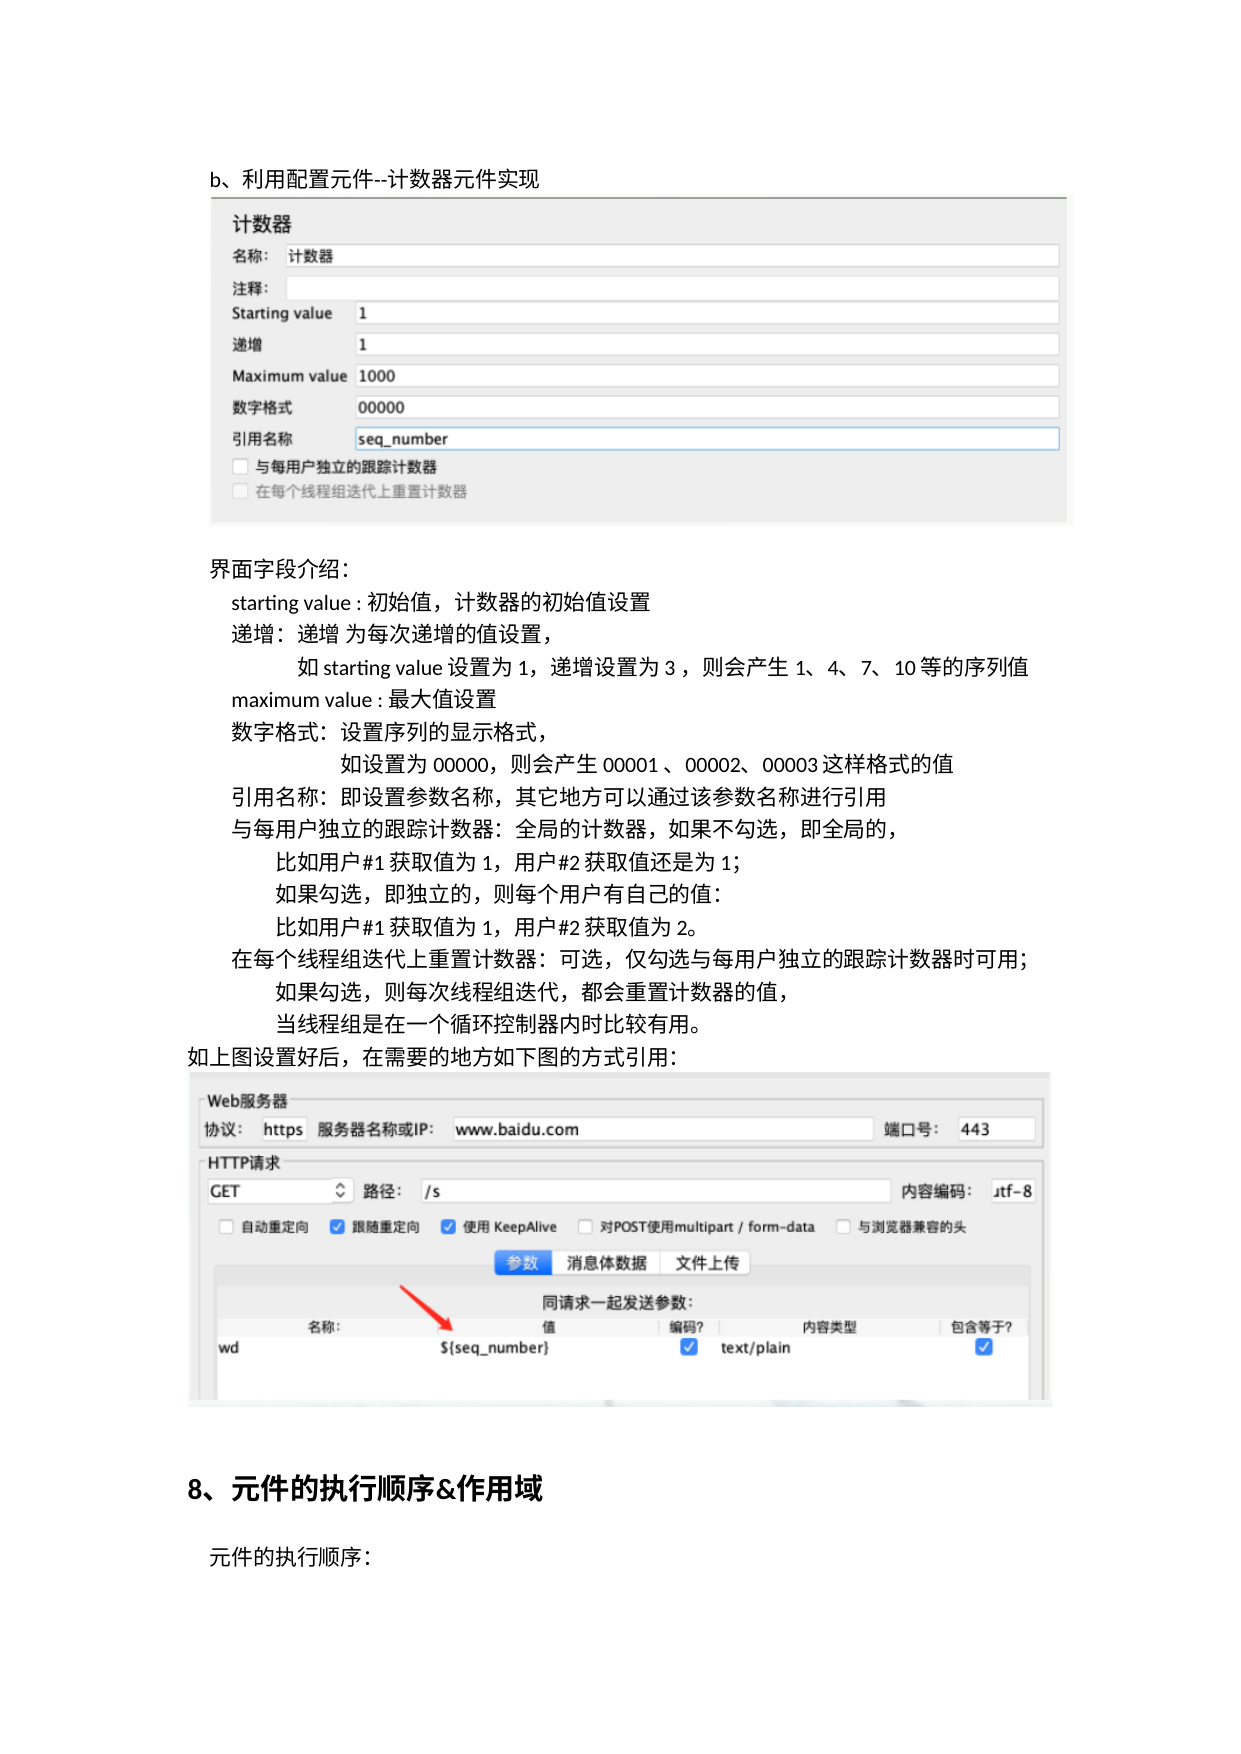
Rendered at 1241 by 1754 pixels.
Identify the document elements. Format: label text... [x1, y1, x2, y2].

list 数字格式：设置序列的显示格式， [187, 714, 1053, 747]
list 比如用户#1 获取值为1，用户#2获取值还是为1； [187, 844, 1053, 877]
list 比如用户#1 获取值为1，用户#2获取值为2。 [187, 909, 1053, 942]
list 与每用户独立的跟踪计数器：全局的计数器，如果不勾选，即全局的， [187, 812, 1053, 844]
list starting value : 初始值，计数器的初始值设置 [187, 584, 1053, 617]
list 如上图设置好后，在需要的地方如下图的方式引用： [187, 1039, 1053, 1072]
picture [209, 194, 1075, 526]
list 如设置为 00000，则会产生 00001 、00002、00003这样格式的值 [187, 747, 1053, 779]
list maximum value : 最大值设置 [187, 682, 1053, 714]
subtitle 8、元件的执行顺序&作用域 [187, 1454, 1053, 1519]
list 如果勾选，即独立的，则每个用户有自己的值： [187, 877, 1053, 909]
list 界面字段介绍： [187, 552, 1053, 584]
text 元件的执行顺序： [187, 1539, 1053, 1572]
picture [187, 1072, 1053, 1407]
list 当线程组是在一个循环控制器内时比较有用。 [187, 1007, 1053, 1039]
list 如starting value设置为1，递增设置为3 ，则会产生 1、4、7、10等的序列值 [187, 649, 1053, 682]
list b、利用配置元件--计数器元件实现 [187, 162, 1053, 194]
list 递增：递增 为每次递增的值设置， [187, 617, 1053, 649]
list 引用名称：即设置参数名称，其它地方可以通过该参数名称进行引用 [187, 779, 1053, 812]
list 在每个线程组迭代上重置计数器：可选，仅勾选与每用户独立的跟踪计数器时可用； [187, 942, 1053, 974]
list 如果勾选，则每次线程组迭代，都会重置计数器的值， [187, 974, 1053, 1007]
